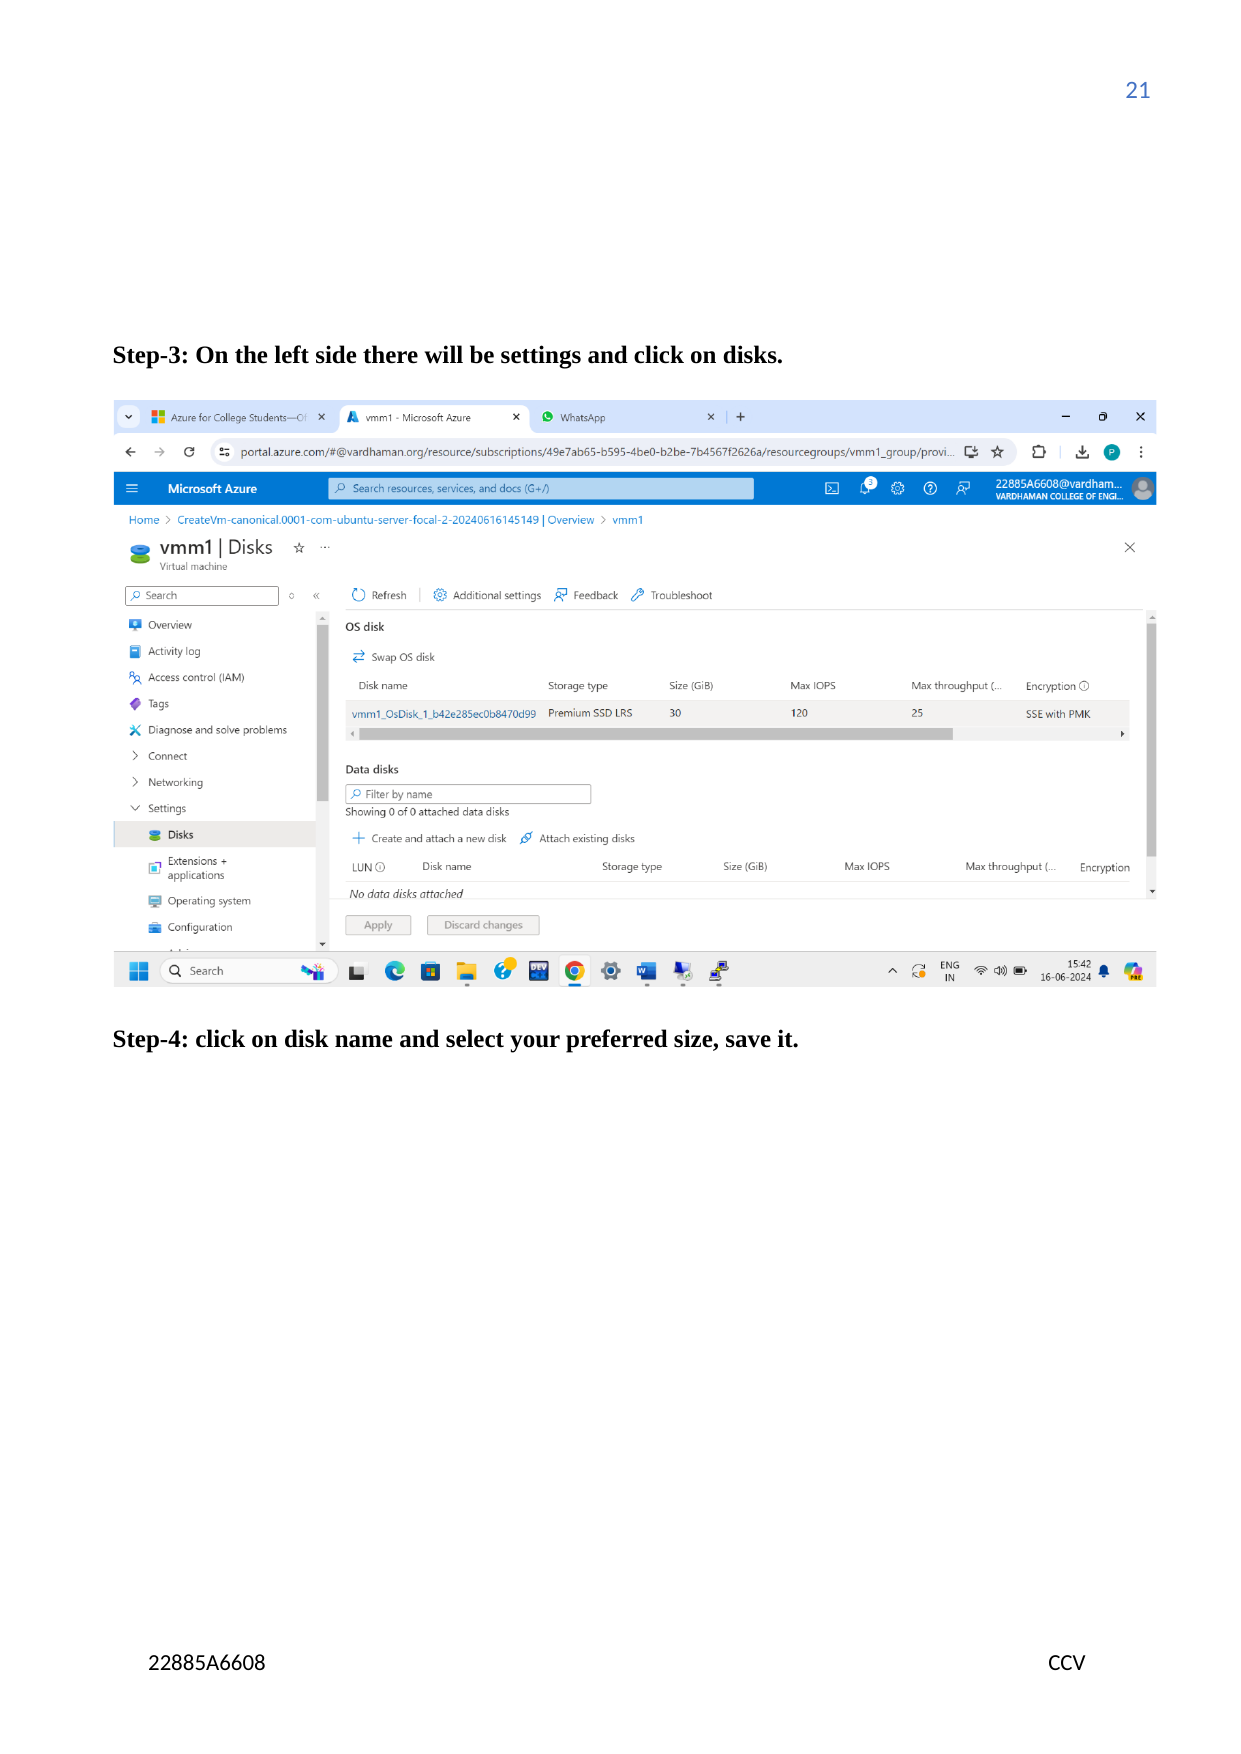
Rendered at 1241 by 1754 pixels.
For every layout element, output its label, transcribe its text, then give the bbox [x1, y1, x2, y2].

picture [112, 400, 1155, 985]
text Step-4: click on disk name and select your preferred size, save it. [112, 985, 1096, 1078]
text Step-3: On the left side there will be settings and click on disks. [112, 340, 1203, 369]
